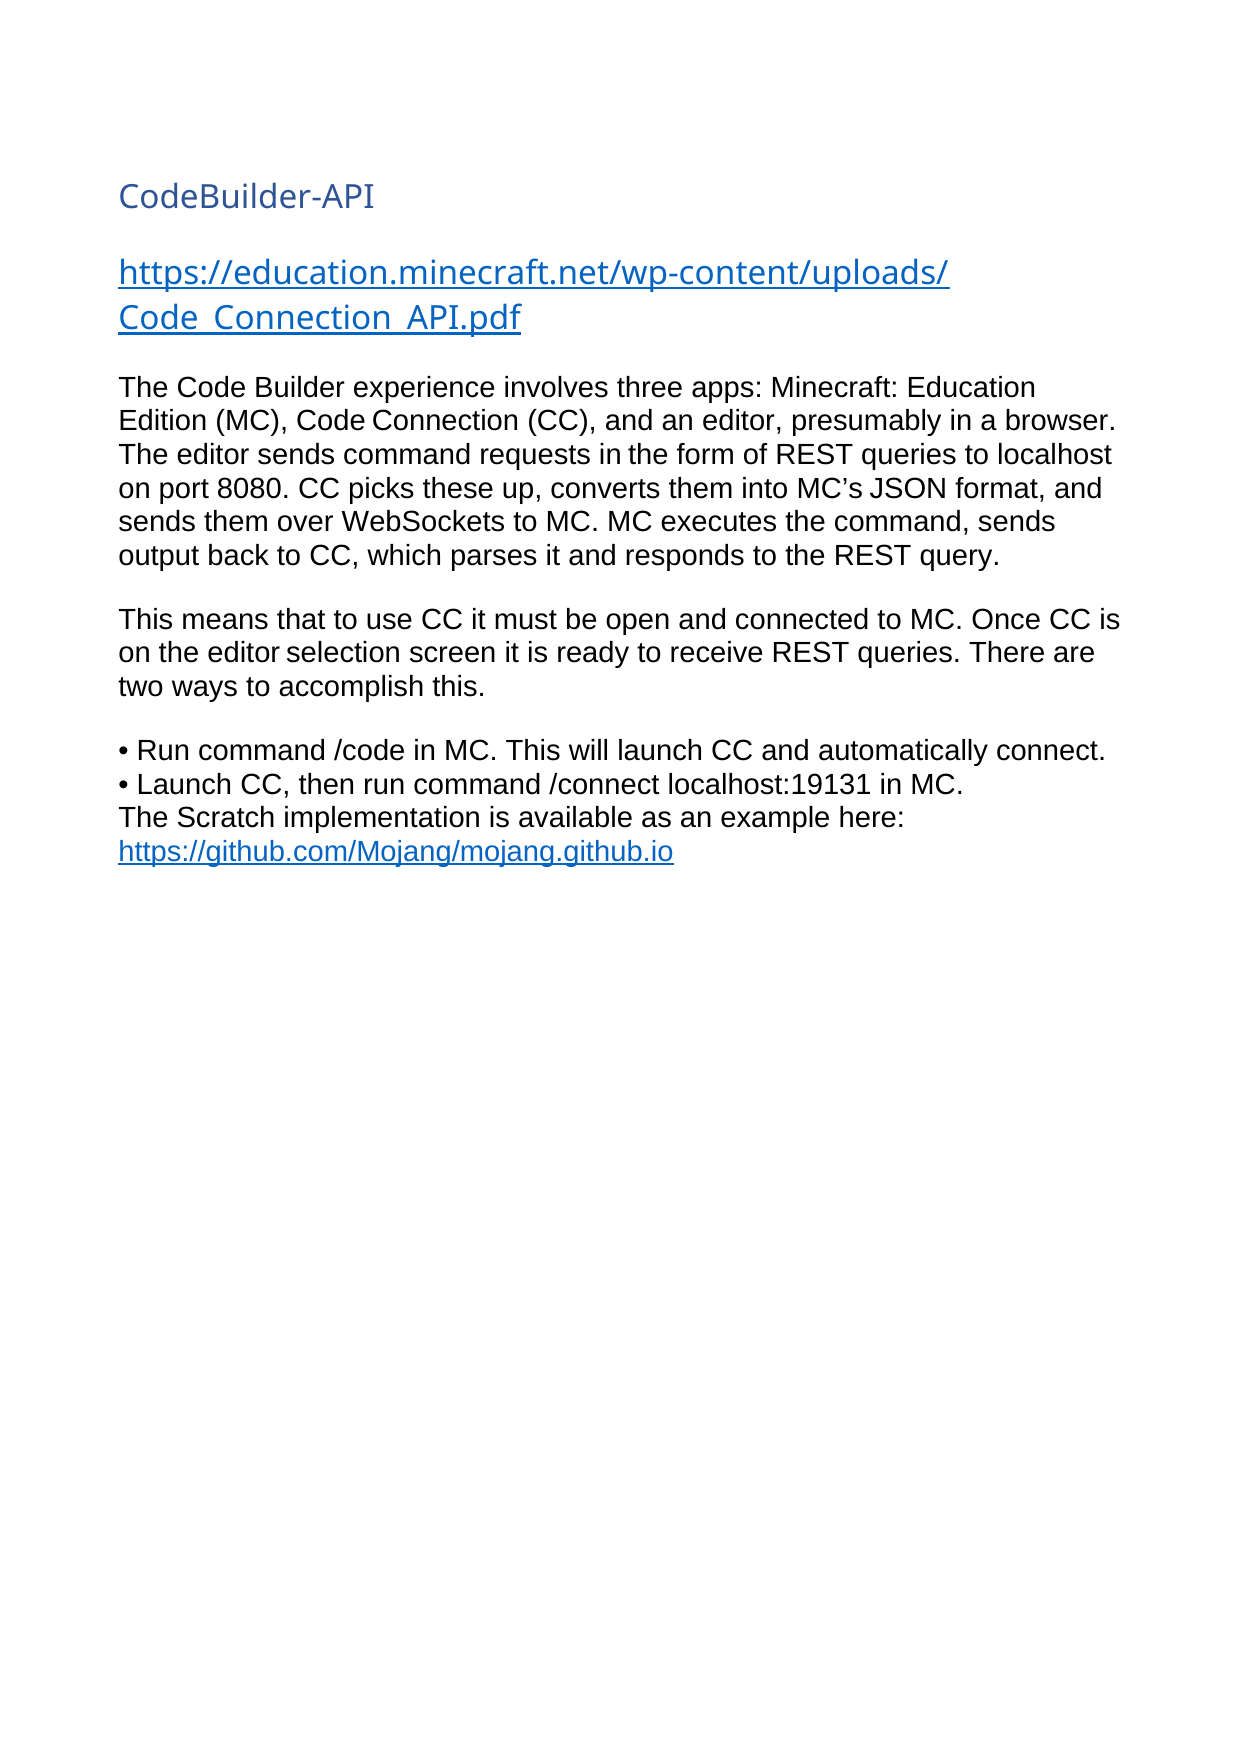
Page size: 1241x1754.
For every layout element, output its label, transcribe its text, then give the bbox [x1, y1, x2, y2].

text • Run command /code in MC. This will launch CC and automatically connect. • Launch CC, then run command /connect localhost:19131 in MC. The Scratch implementation is available as an example here: https://github.com/Mojang/mojang.github.io [118, 703, 1122, 867]
subtitle CodeBuilder-API [118, 173, 1122, 218]
text The Code Builder experience involves three apps: Minecraft: Education Edition (MC), Code Connection (CC), and an editor, presumably in a browser. The editor sends command requests in the form of REST queries to localhost on port 8080. CC picks these up, converts them into MC’s JSON format, and sends them over WebSockets to MC. MC executes the command, sends output back to CC, which parses it and responds to the REST query. [118, 370, 1122, 571]
text This means that to use CC it must be open and connected to MC. Once CC is on the editor selection screen it is ready to receive REST queries. There are two ways to accomplish this. [118, 571, 1122, 703]
text https://education.minecraft.net/wp-content/uploads/Code_Connection_API.pdf [118, 248, 1122, 339]
